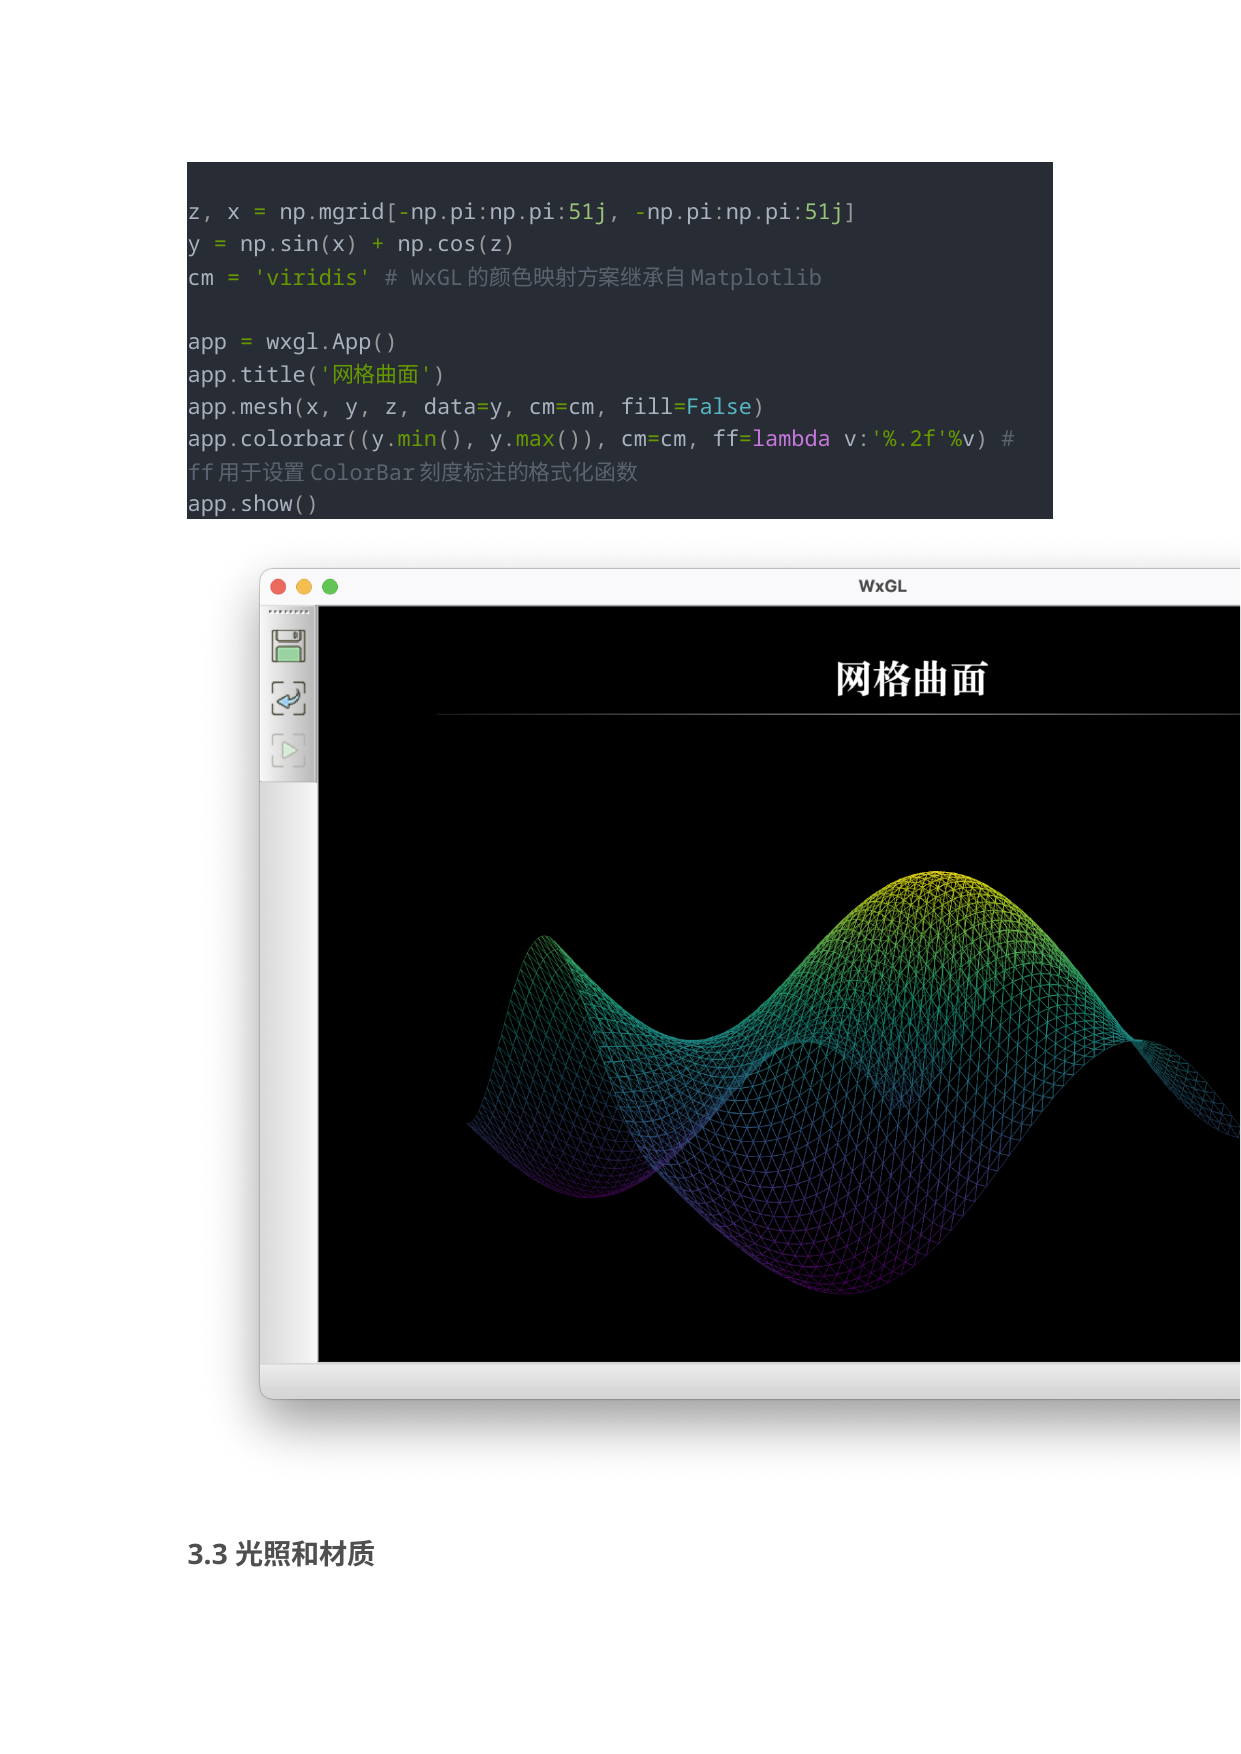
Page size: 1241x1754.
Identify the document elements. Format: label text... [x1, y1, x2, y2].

text cm = 'viridis' # WxGL的颜色映射方案继承自Matplotlib [187, 259, 1053, 292]
text app.show() [187, 487, 1053, 519]
text app = wxgl.App() [187, 324, 1053, 357]
text 3.3 光照和材质 [187, 1519, 1053, 1584]
text z, x = np.mgrid[-np.pi:np.pi:51j, -np.pi:np.pi:51j] [187, 194, 1053, 227]
text y = np.sin(x) + np.cos(z) [187, 227, 1053, 259]
picture [187, 519, 1241, 1495]
text app.colorbar((y.min(), y.max()), cm=cm, ff=lambda v:'%.2f'%v) # ff用于设置ColorBar刻度标注的格式化函数 [187, 422, 1053, 487]
text app.mesh(x, y, z, data=y, cm=cm, fill=False) [187, 389, 1053, 422]
text app.title('网格曲面') [419, 357, 1053, 389]
